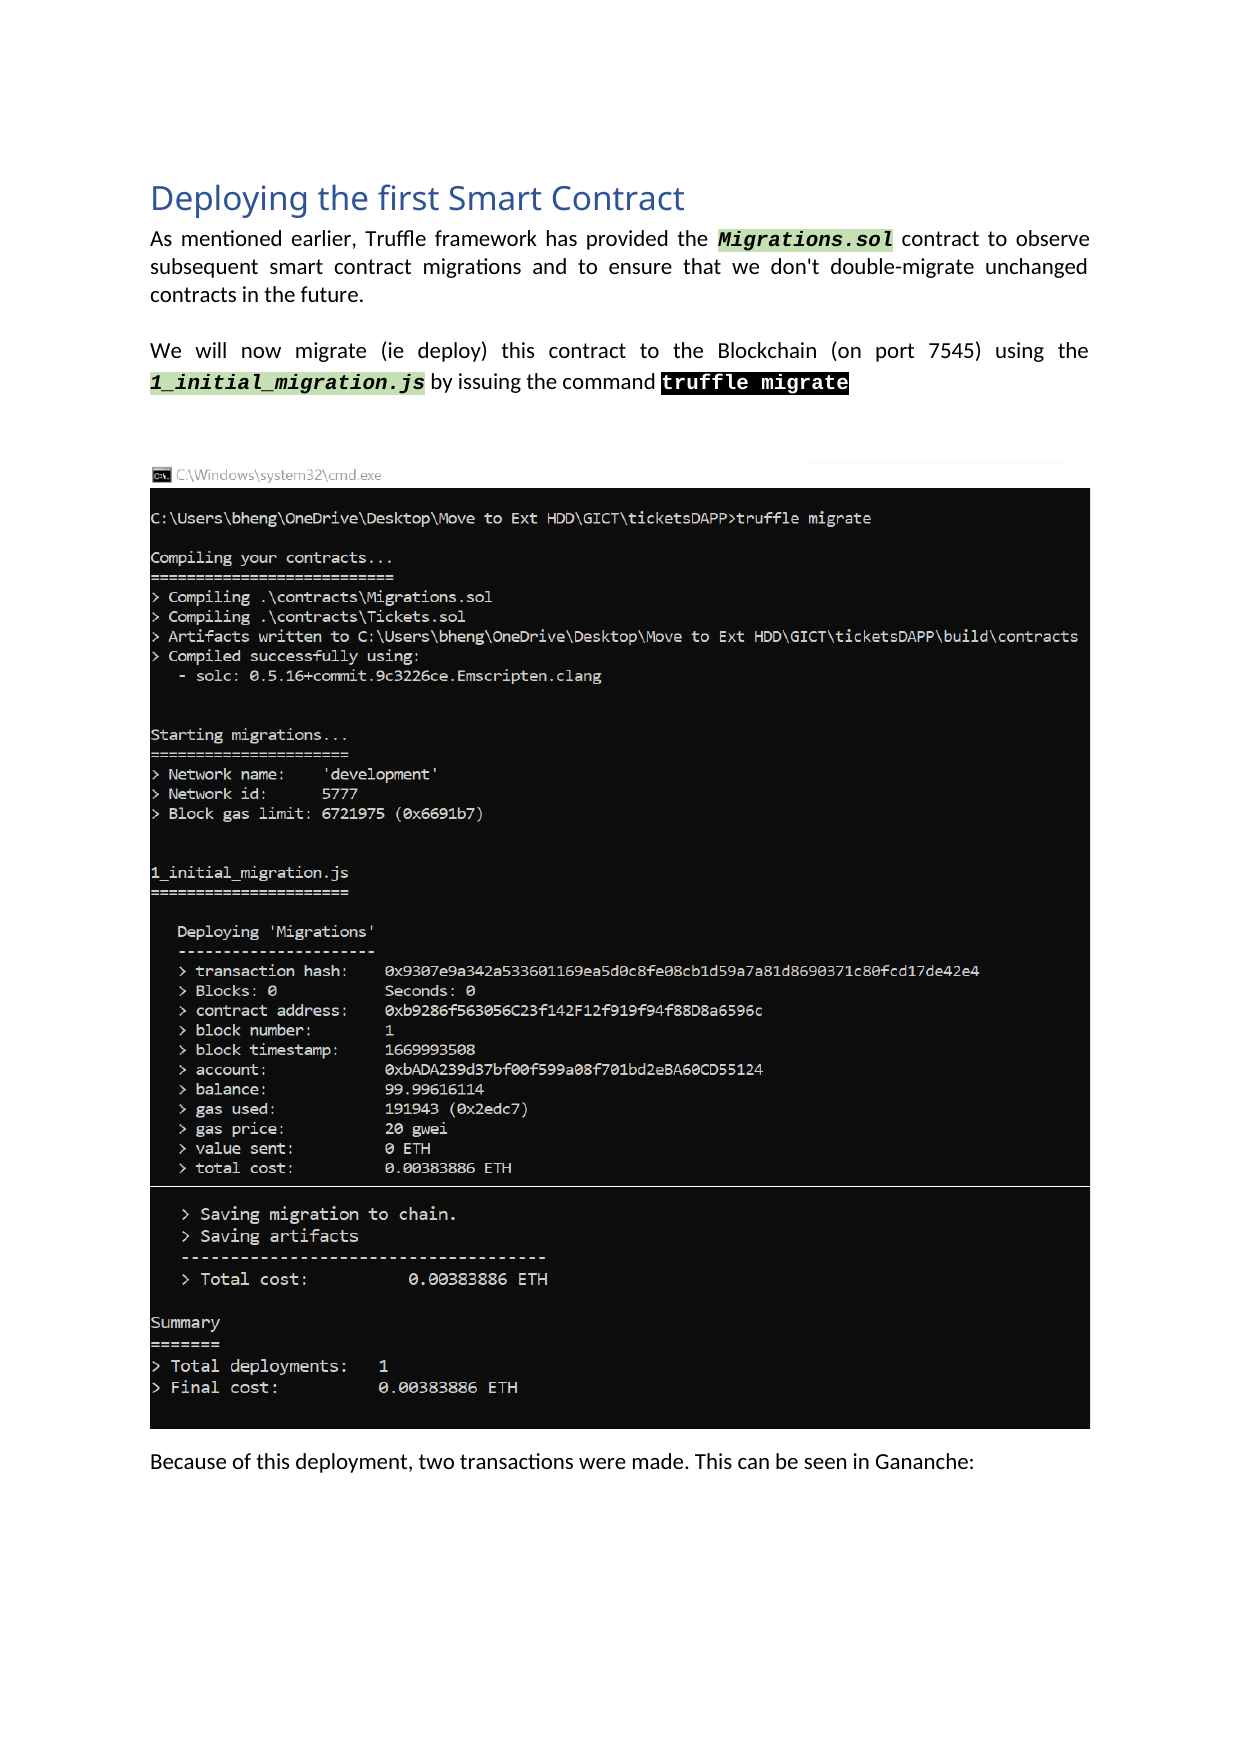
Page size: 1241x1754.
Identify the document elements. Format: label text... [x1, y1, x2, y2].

text We will now migrate (ie deploy) this contract to the Blockchain (on port 7545) using the 1_initial_migration.js by issuing the command truffle migrate [150, 337, 1090, 395]
text Because of this deployment, two transactions were made. This can be seen in Gananche: [150, 1447, 1090, 1475]
subtitle Deploying the first Smart Contract [150, 175, 1090, 220]
text As mentioned earlier, Truffle framework has provided the Migrations.sol contract to observe subsequent smart contract migrations and to ensure that we don't double-migrate unchanged contracts in the future. [150, 224, 1090, 308]
picture [150, 1187, 1091, 1429]
picture [150, 461, 1091, 1186]
